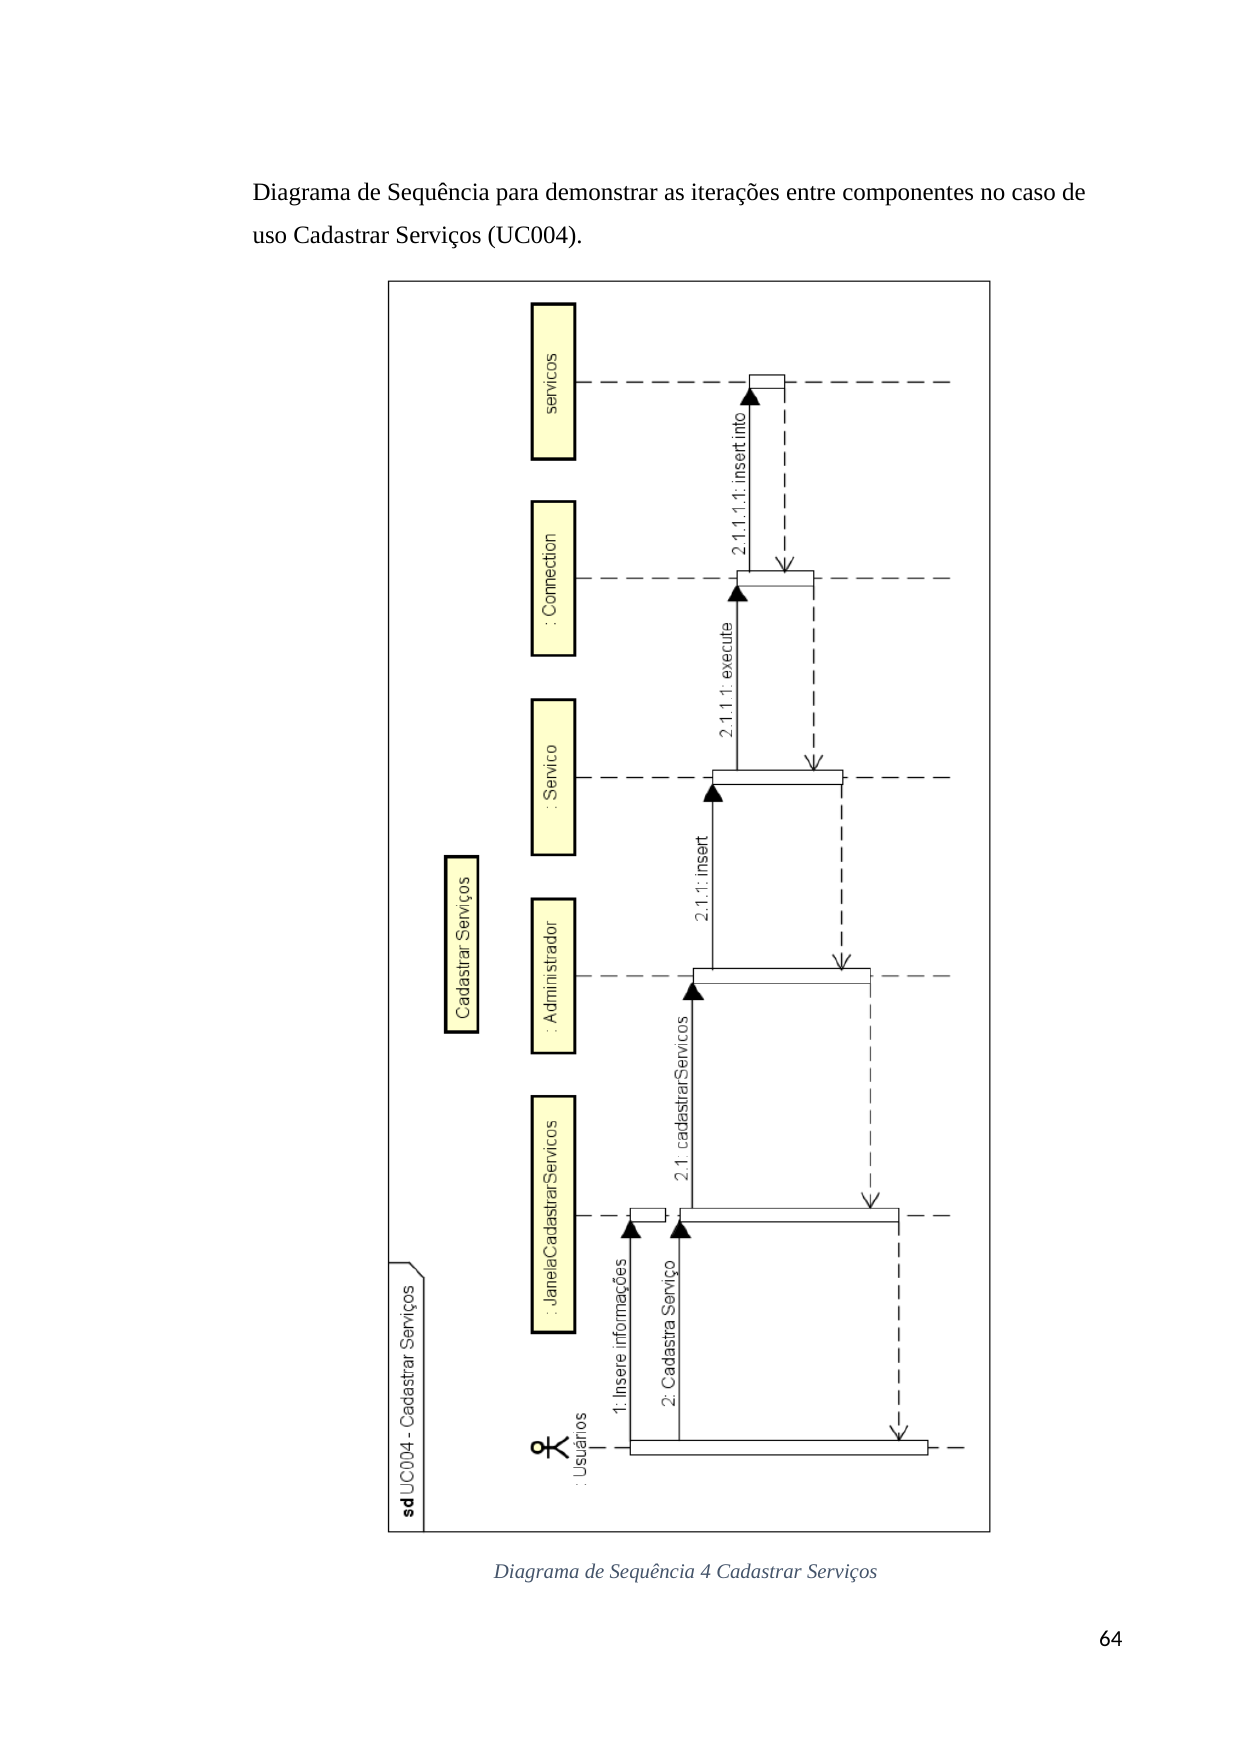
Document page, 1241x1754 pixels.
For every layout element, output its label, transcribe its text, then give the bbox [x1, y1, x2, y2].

picture [374, 269, 1002, 1545]
text Diagrama de Sequência para demonstrar as iterações entre componentes no caso de uso Cadastrar Serviços (UC004). [252, 177, 1122, 249]
text Diagrama de Sequência 4 Cadastrar Serviços [177, 1559, 1122, 1583]
